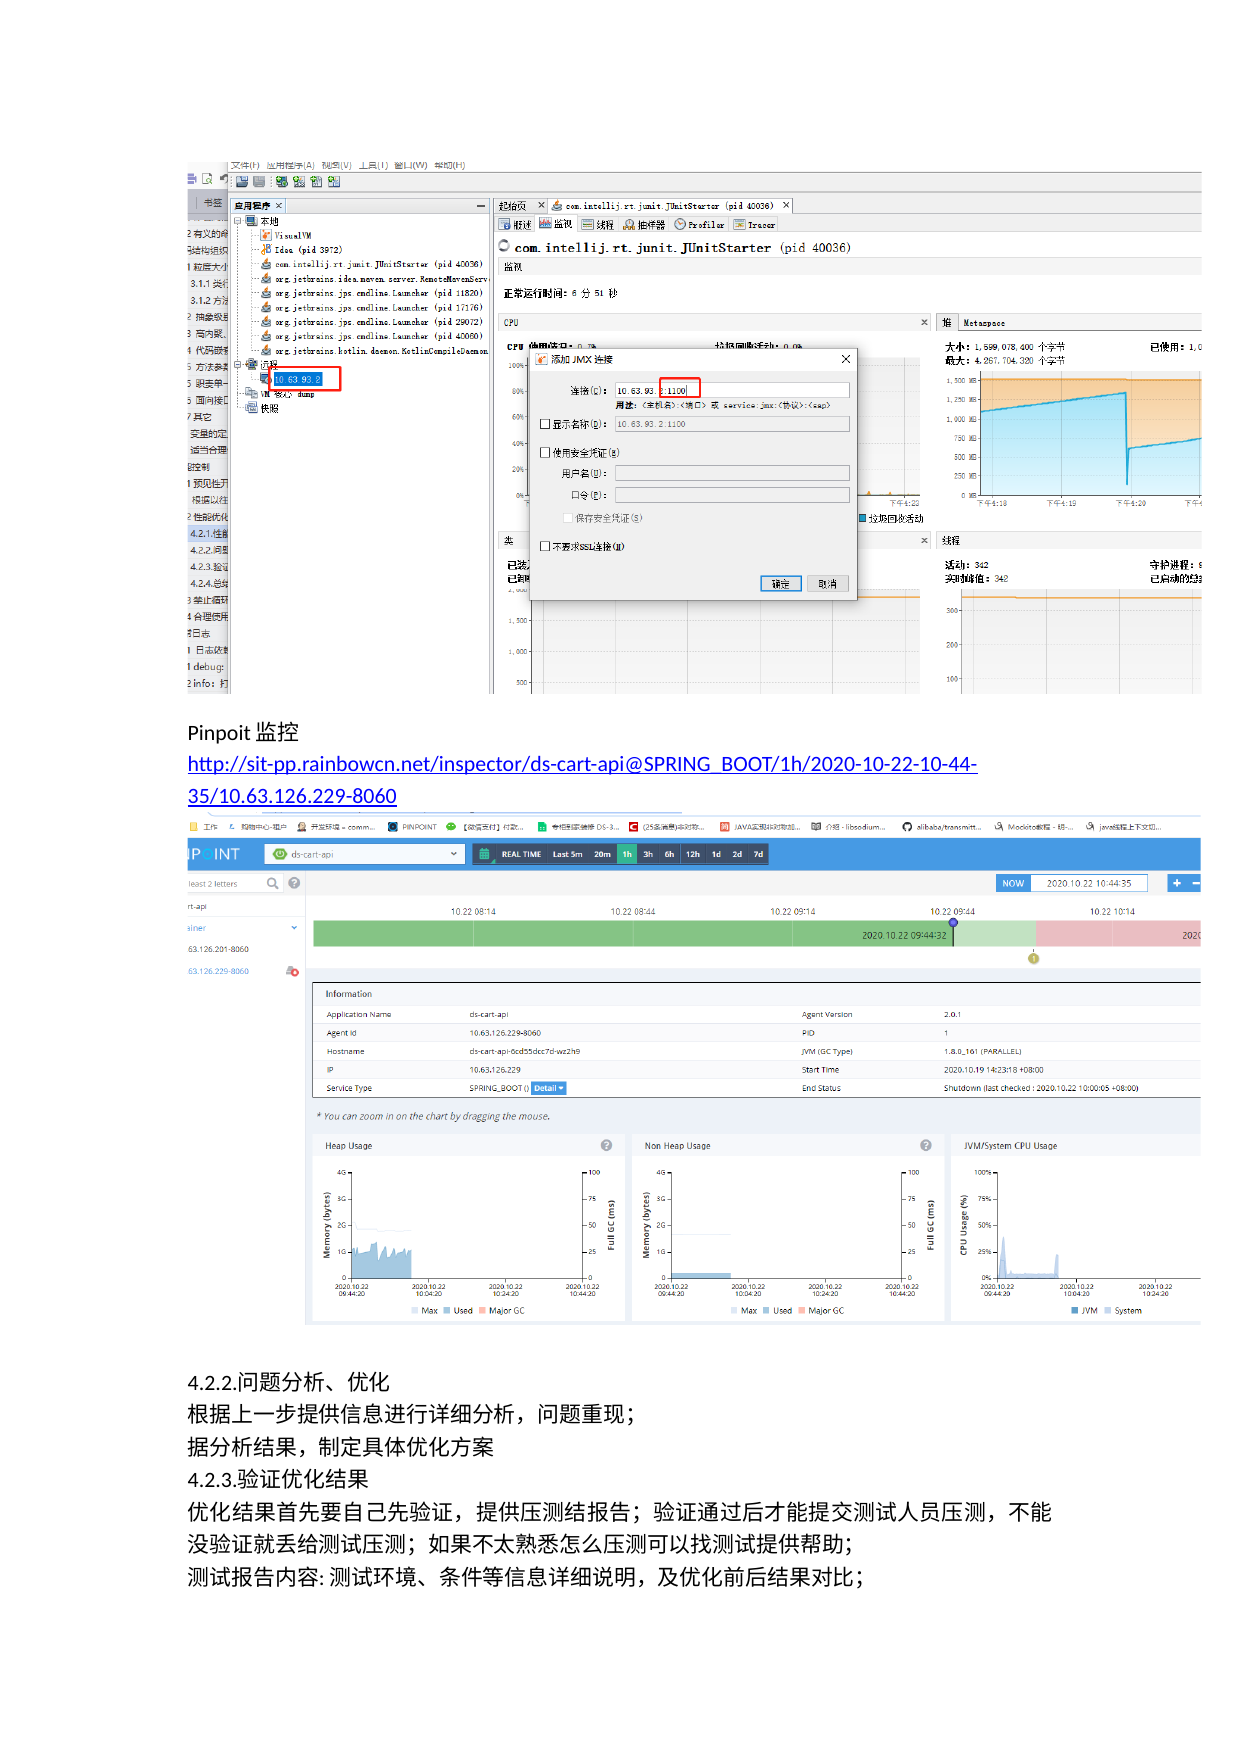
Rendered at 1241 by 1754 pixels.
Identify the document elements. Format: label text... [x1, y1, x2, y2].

text 优化结果首先要自己先验证，提供压测结报告；验证通过后才能提交测试人员压测，不能没验证就丢给测试压测；如果不太熟悉怎么压测可以找测试提供帮助； [187, 1494, 1053, 1559]
picture [187, 812, 1201, 1325]
text Pinpoit监控 [187, 714, 1053, 747]
text 4.2.2.问题分析、优化 [187, 1364, 1053, 1397]
text http://sit-pp.rainbowcn.net/inspector/ds-cart-api@SPRING_BOOT/1h/2020-10-22-10-44-35/10.63.126.229-8060 [187, 747, 1053, 812]
text 4.2.3.验证优化结果 [187, 1462, 1053, 1494]
text 根据上一步提供信息进行详细分析，问题重现； [187, 1397, 1053, 1429]
text 测试报告内容: 测试环境、条件等信息详细说明，及优化前后结果对比； [187, 1559, 1053, 1592]
text 据分析结果，制定具体优化方案 [187, 1429, 1053, 1462]
picture [187, 162, 1202, 694]
